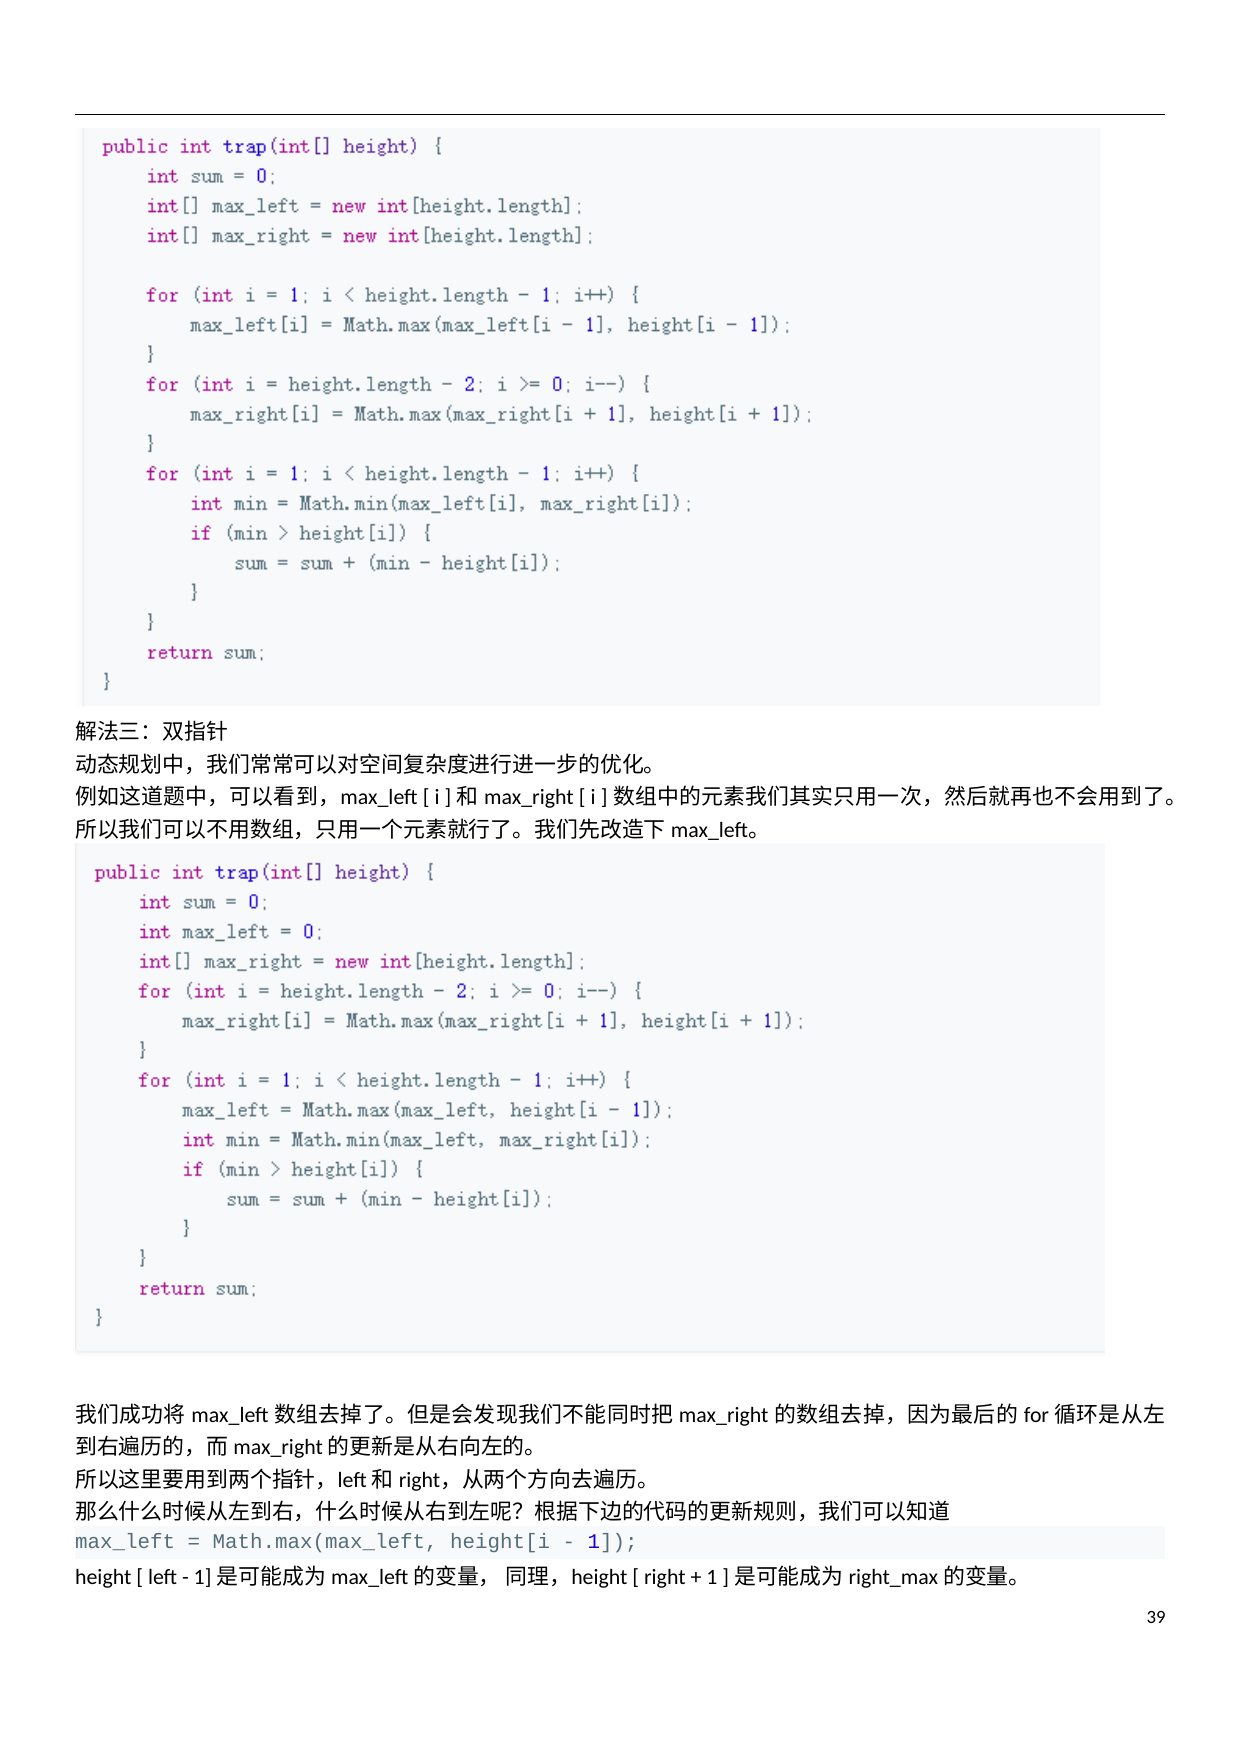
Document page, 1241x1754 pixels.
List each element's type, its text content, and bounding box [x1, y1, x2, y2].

picture [75, 843, 1105, 1356]
text 我们成功将 max_left 数组去掉了。但是会发现我们不能同时把 max_right 的数组去掉，因为最后的 for 循环是从左到右遍历的，而 max_right 的更新是从右向左的。 [75, 1396, 1165, 1461]
text 解法三：双指针 [75, 714, 1165, 746]
text 所以这里要用到两个指针，left 和 right，从两个方向去遍历。 [75, 1461, 1165, 1494]
text max_left = Math.max(max_left, height[i - 1]); [75, 1526, 1165, 1559]
text height [ left - 1] 是可能成为 max_left 的变量， 同理，height [ right + 1 ] 是可能成为 right_max 的变量。 [75, 1559, 1165, 1591]
picture [75, 128, 1101, 706]
text 例如这道题中，可以看到，max_left [ i ] 和 max_right [ i ] 数组中的元素我们其实只用一次，然后就再也不会用到了。所以我们可以不用数组，只用一个元素就行了。我们先改造下 max_left。 [75, 779, 1165, 844]
text 动态规划中，我们常常可以对空间复杂度进行进一步的优化。 [75, 746, 1165, 779]
text 那么什么时候从左到右，什么时候从右到左呢？根据下边的代码的更新规则，我们可以知道 [75, 1494, 1165, 1526]
